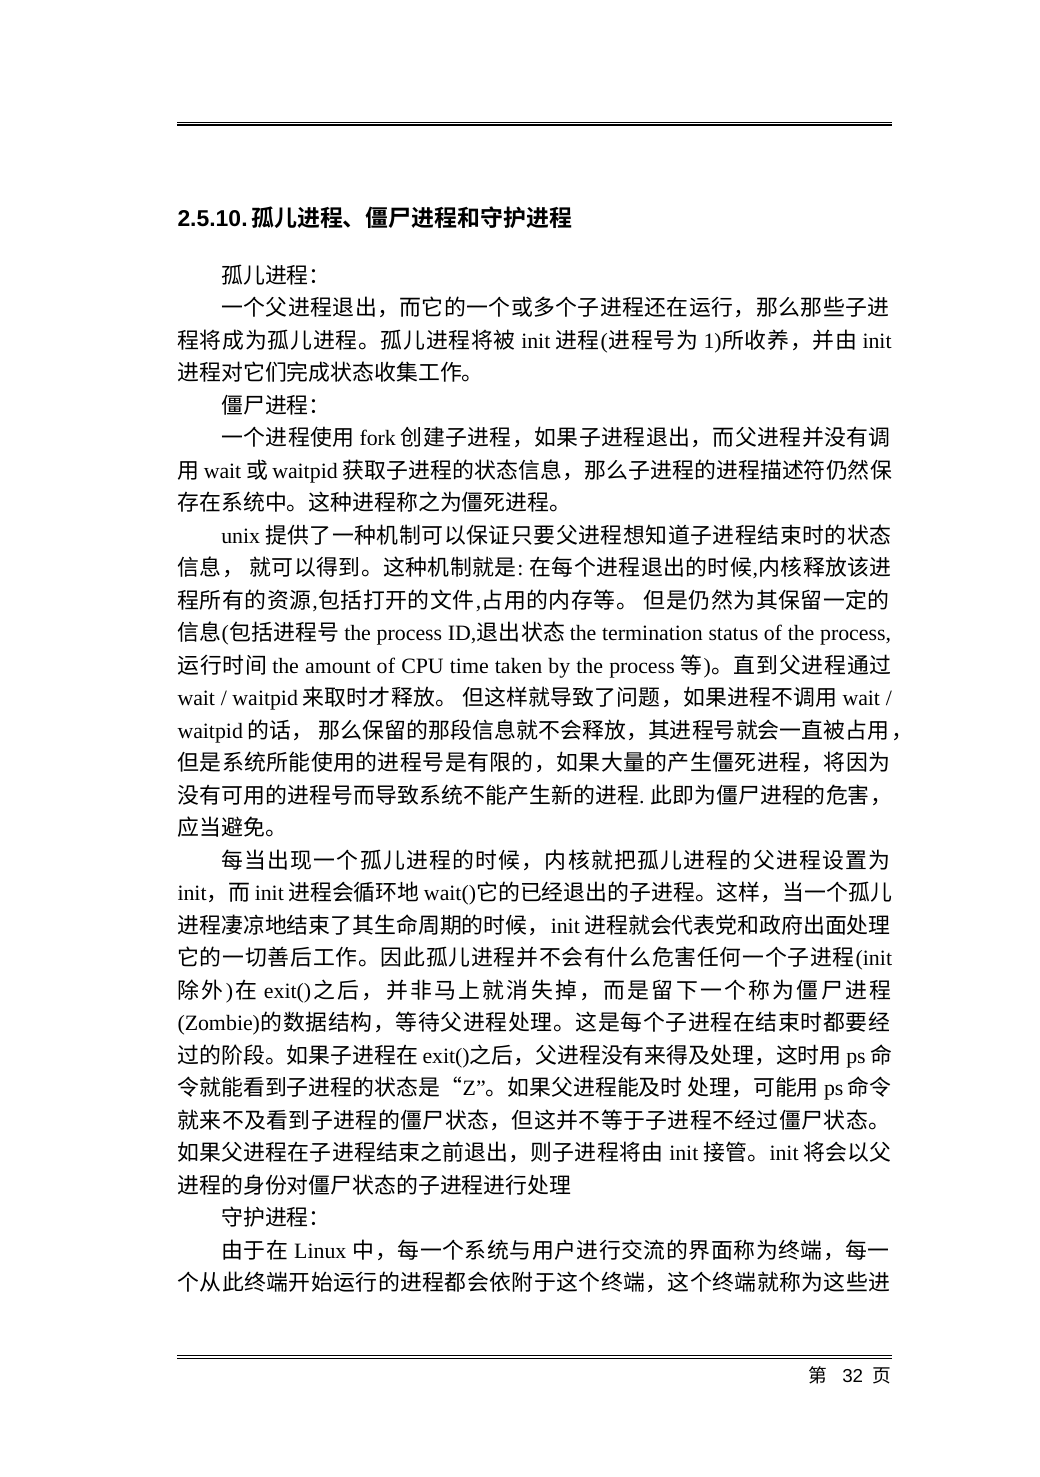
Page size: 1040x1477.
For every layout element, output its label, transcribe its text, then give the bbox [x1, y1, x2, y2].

text 守护进程： [177, 1200, 892, 1232]
text 孤儿进程： [177, 257, 892, 290]
text 每当出现一个孤儿进程的时候，内核就把孤儿进程的父进程设置为init，而init进程会循环地wait()它的已经退出的子进程。这样，当一个孤儿进程凄凉地结束了其生命周期的时候，init进程就会代表党和政府出面处理它的一切善后工作。因此孤儿进程并不会有什么危害任何一个子进程(init除外)在exit()之后，并非马上就消失掉，而是留下一个称为僵尸进程(Zombie)的数据结构，等待父进程处理。这是每个子进程在结束时都要经过的阶段。如果子进程在exit()之后，父进程没有来得及处理，这时用ps命令就能看到子进程的状态是“Z”。如果父进程能及时 处理，可能用ps命令就来不及看到子进程的僵尸状态，但这并不等于子进程不经过僵尸状态。如果父进程在子进程结束之前退出，则子进程将由init接管。init将会以父进程的身份对僵尸状态的子进程进行处理 [177, 842, 892, 1200]
text 僵尸进程： [177, 387, 892, 420]
text 一个进程使用fork创建子进程，如果子进程退出，而父进程并没有调用wait或waitpid获取子进程的状态信息，那么子进程的进程描述符仍然保存在系统中。这种进程称之为僵死进程。 [177, 420, 892, 517]
text unix提供了一种机制可以保证只要父进程想知道子进程结束时的状态信息， 就可以得到。这种机制就是: 在每个进程退出的时候,内核释放该进程所有的资源,包括打开的文件,占用的内存等。 但是仍然为其保留一定的信息(包括进程号the process ID,退出状态the termination status of the process,运行时间the amount of CPU time taken by the process等)。直到父进程通过wait / waitpid来取时才释放。 但这样就导致了问题，如果进程不调用wait / waitpid的话， 那么保留的那段信息就不会释放，其进程号就会一直被占用，但是系统所能使用的进程号是有限的，如果大量的产生僵死进程，将因为没有可用的进程号而导致系统不能产生新的进程. 此即为僵尸进程的危害，应当避免。 [177, 517, 892, 842]
text 一个父进程退出，而它的一个或多个子进程还在运行，那么那些子进程将成为孤儿进程。孤儿进程将被init进程(进程号为1)所收养，并由init进程对它们完成状态收集工作。 [177, 290, 892, 387]
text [177, 1232, 892, 1297]
subtitle 孤儿进程、僵尸进程和守护进程 [177, 184, 892, 249]
